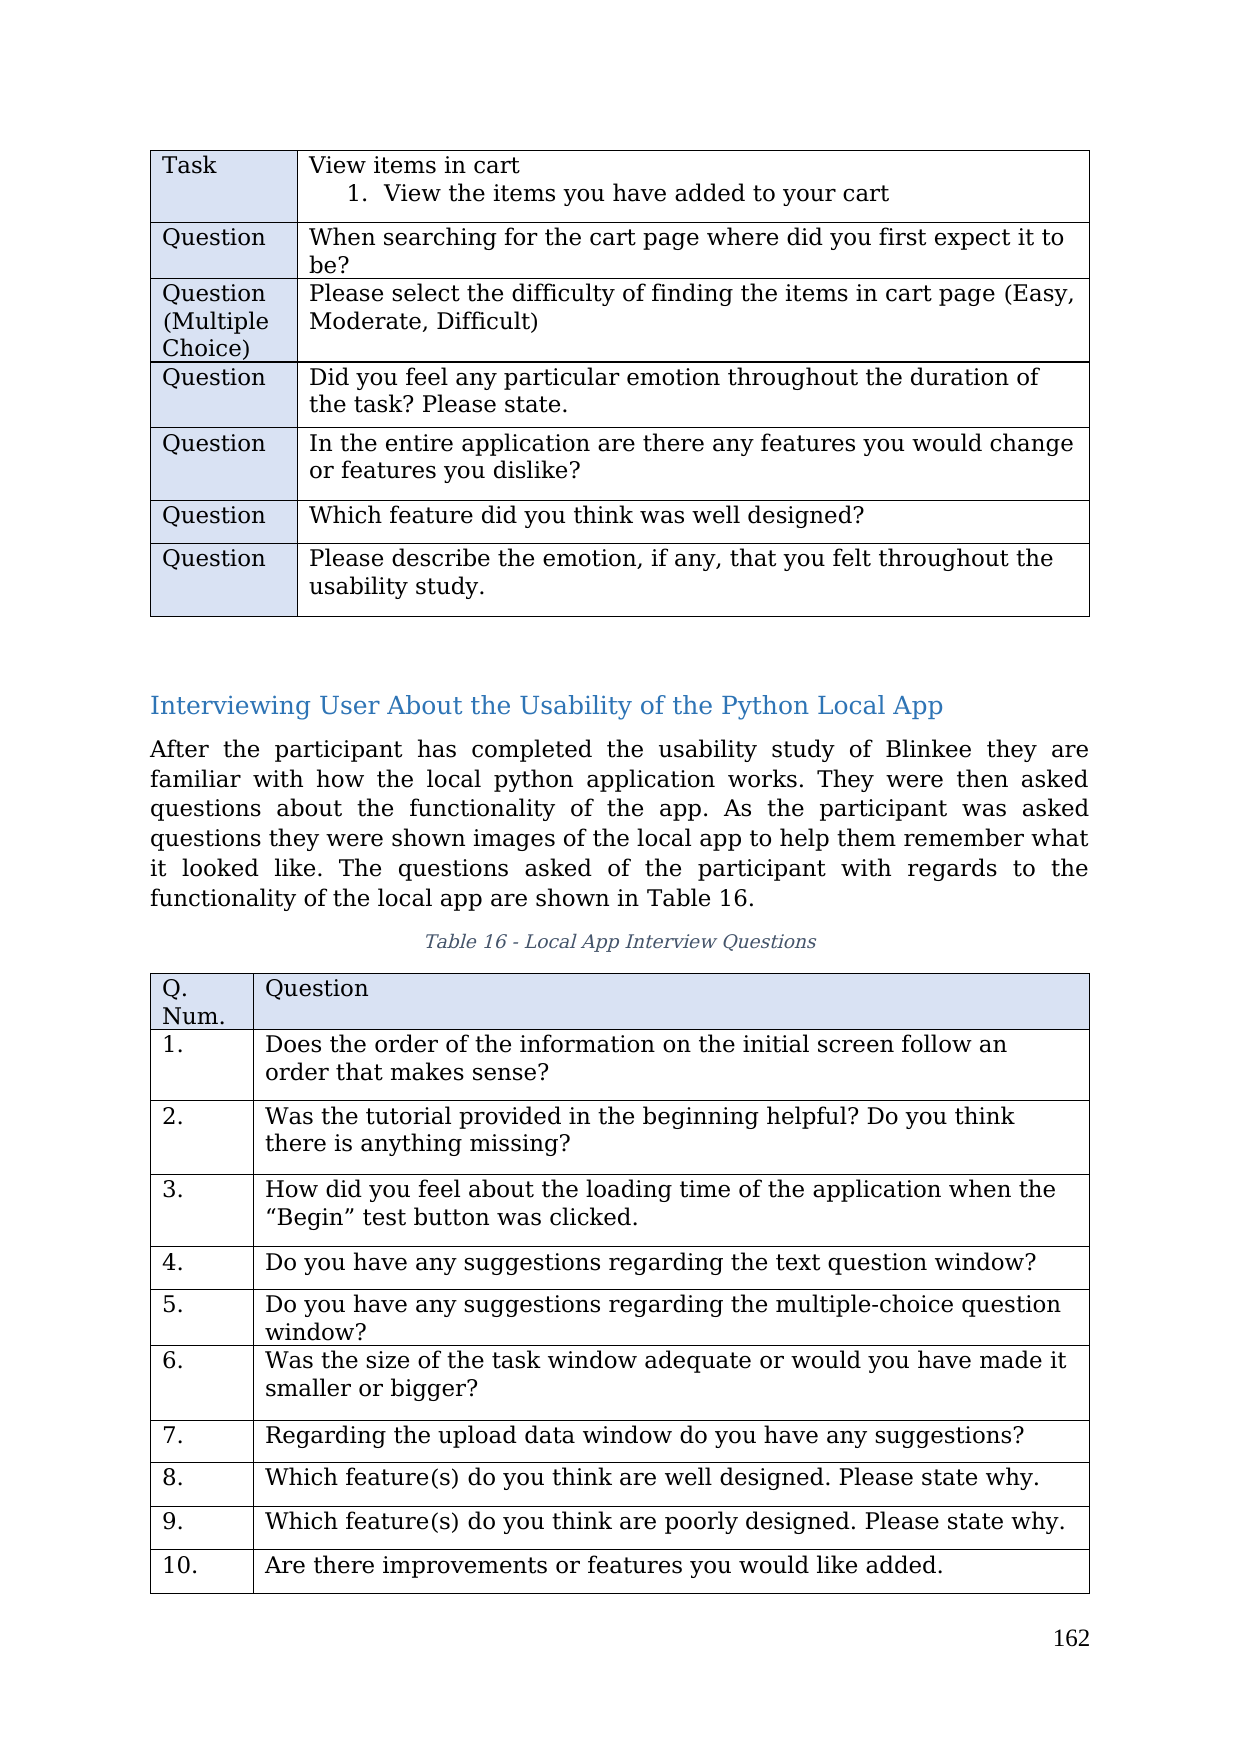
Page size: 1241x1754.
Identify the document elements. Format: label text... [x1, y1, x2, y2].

table_cell 1. [151, 1030, 253, 1100]
table_cell 9. [151, 1507, 253, 1549]
table_cell Task [151, 151, 297, 222]
subtitle Interviewing User About the Usability of the Python Local App [150, 690, 1090, 720]
table_cell Question [151, 428, 297, 500]
table_cell 6. [151, 1346, 253, 1419]
table_cell When searching for the cart page where did you first expect it to be? [298, 223, 1089, 278]
table_cell 8. [151, 1463, 253, 1506]
text Table 16 - Local App Interview Questions [150, 929, 1090, 952]
table_cell In the entire application are there any features you would change or features you dislike? [298, 428, 1089, 500]
table_cell Which feature(s) do you think are poorly designed. Please state why. [254, 1507, 1089, 1549]
table_cell Regarding the upload data window do you have any suggestions? [254, 1421, 1089, 1462]
table_cell 10. [151, 1550, 253, 1593]
table_cell 2. [151, 1101, 253, 1174]
table_cell Do you have any suggestions regarding the multiple-choice question window? [254, 1290, 1089, 1345]
table_cell 3. [151, 1175, 253, 1246]
table_cell Please select the difficulty of finding the items in cart page (Easy, Moderate, Difficult) [298, 279, 1089, 361]
table_cell Was the tutorial provided in the beginning helpful? Do you think there is anything missing? [254, 1101, 1089, 1174]
table_cell Did you feel any particular emotion throughout the duration of the task? Please state. [298, 363, 1089, 427]
table_cell Question [151, 363, 297, 427]
table_cell Are there improvements or features you would like added. [254, 1550, 1089, 1593]
table_header Question [254, 974, 1089, 1029]
text After the participant has completed the usability study of Blinkee they are familiar with how the local python application works. They were then asked questions about the functionality of the app. As the participant was asked questions they were shown images of the local app to help them remember what it looked like. The questions asked of the participant with regards to the functionality of the local app are shown in Table 16. [150, 735, 1090, 911]
table_cell How did you feel about the loading time of the application when the “Begin” test button was clicked. [254, 1175, 1089, 1246]
table_cell Question [151, 544, 297, 616]
table_cell 4. [151, 1247, 253, 1289]
table_cell Please describe the emotion, if any, that you felt throughout the usability study. [298, 544, 1089, 616]
table_cell Question [151, 501, 297, 543]
table_cell Was the size of the task window adequate or would you have made it smaller or bigger? [254, 1346, 1089, 1419]
table_cell Question [151, 223, 297, 278]
table_cell 7. [151, 1421, 253, 1462]
table_cell Does the order of the information on the initial screen follow an order that makes sense? [254, 1030, 1089, 1100]
table_cell Which feature did you think was well designed? [298, 501, 1089, 543]
table_cell Question (Multiple Choice) [151, 279, 297, 361]
table_cell View items in cart View the items you have added to your cart [298, 151, 1089, 222]
table_cell 5. [151, 1290, 253, 1345]
table_cell Which feature(s) do you think are well designed. Please state why. [254, 1463, 1089, 1506]
table_header Q. Num. [151, 974, 253, 1029]
table_cell Do you have any suggestions regarding the text question window? [254, 1247, 1089, 1289]
